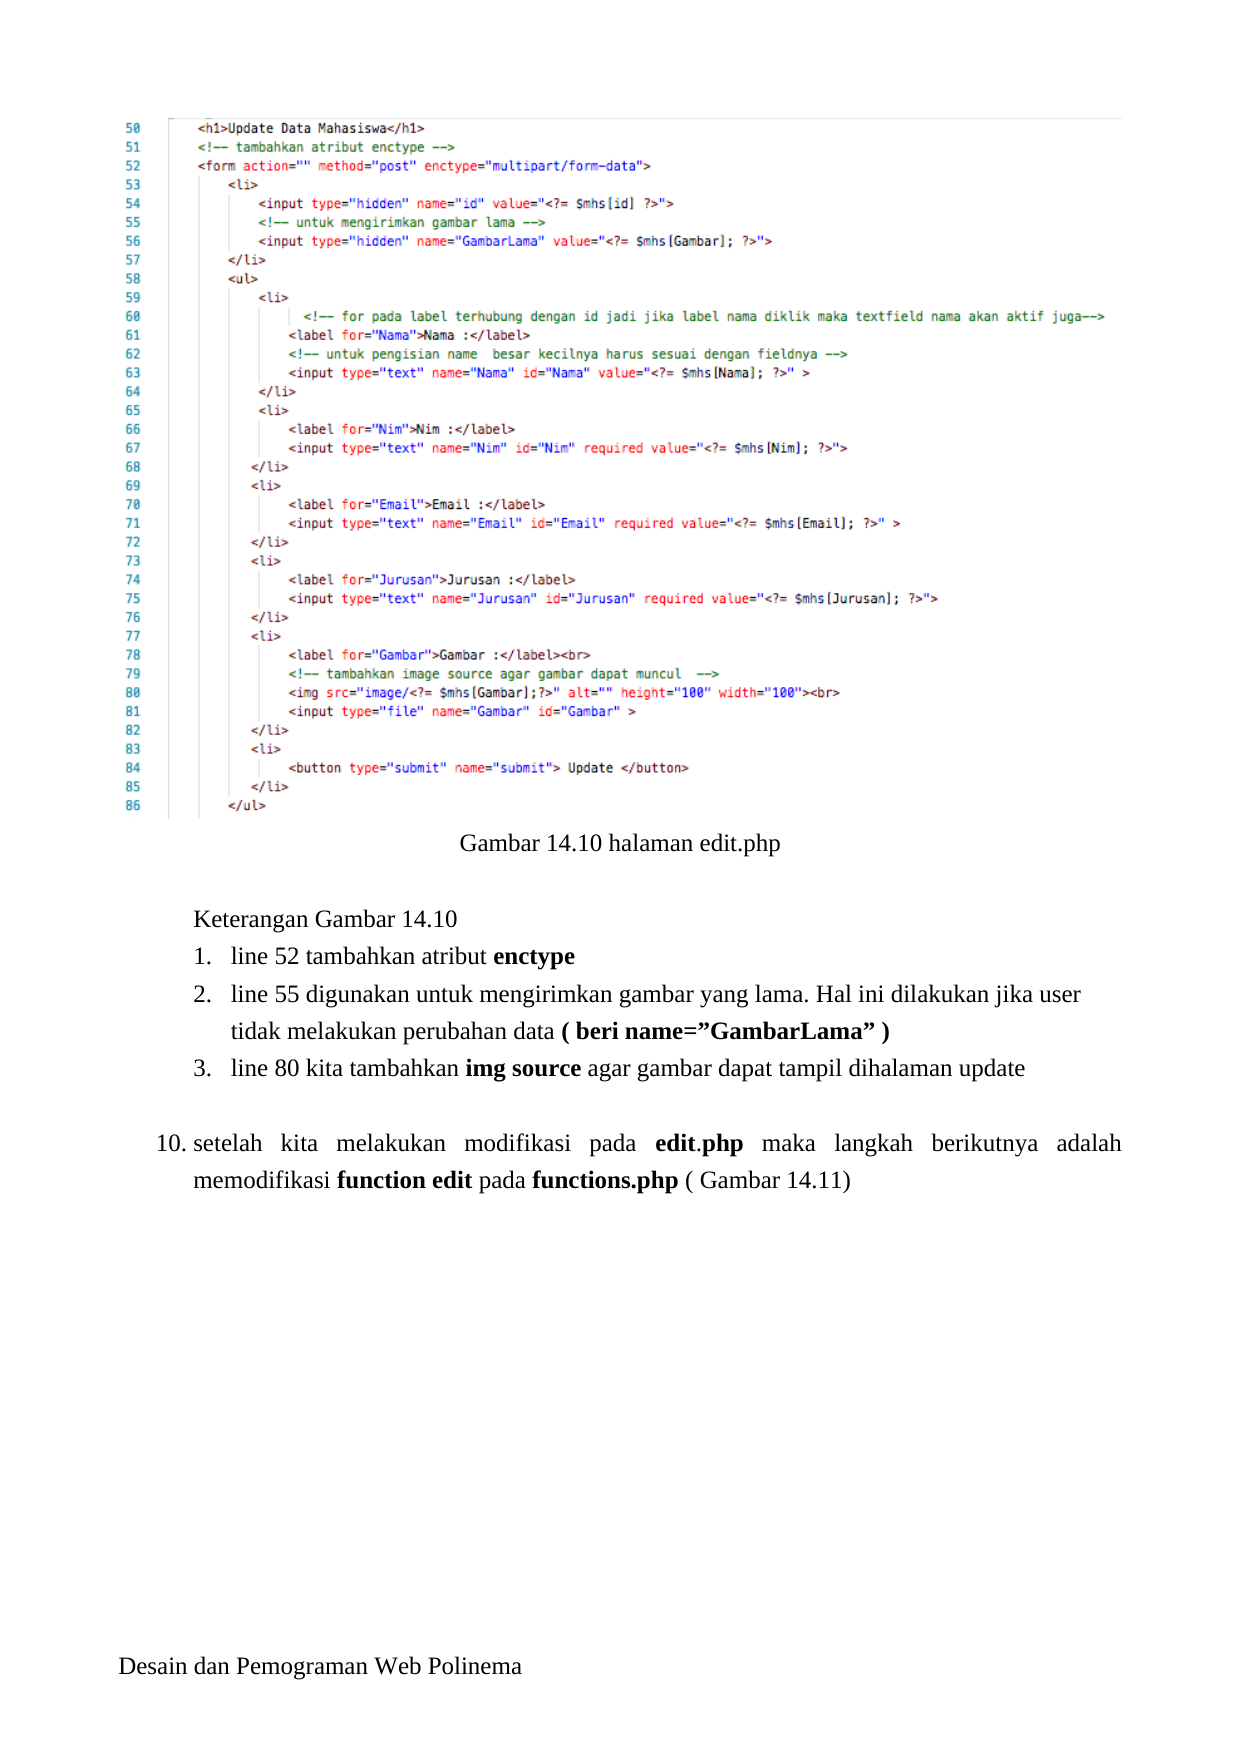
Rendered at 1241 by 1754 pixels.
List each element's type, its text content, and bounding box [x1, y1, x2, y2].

list Gambar 14.10 halaman edit.php [118, 828, 1122, 856]
list setelah kita melakukan modifikasi pada edit.php maka langkah berikutnya adalah memodifikasi function edit pada functions.php ( Gambar 14.11) [156, 1128, 1122, 1194]
list line 80 kita tambahkan img source agar gambar dapat tampil dihalaman update [193, 1053, 1122, 1082]
list line 55 digunakan untuk mengirimkan gambar yang lama. Hal ini dilakukan jika user tidak melakukan perubahan data ( beri name=”GambarLama” ) [193, 979, 1122, 1045]
list line 52 tambahkan atribut enctype [193, 941, 1122, 970]
list Keterangan Gambar 14.10 [118, 904, 1122, 933]
picture [118, 118, 1122, 819]
